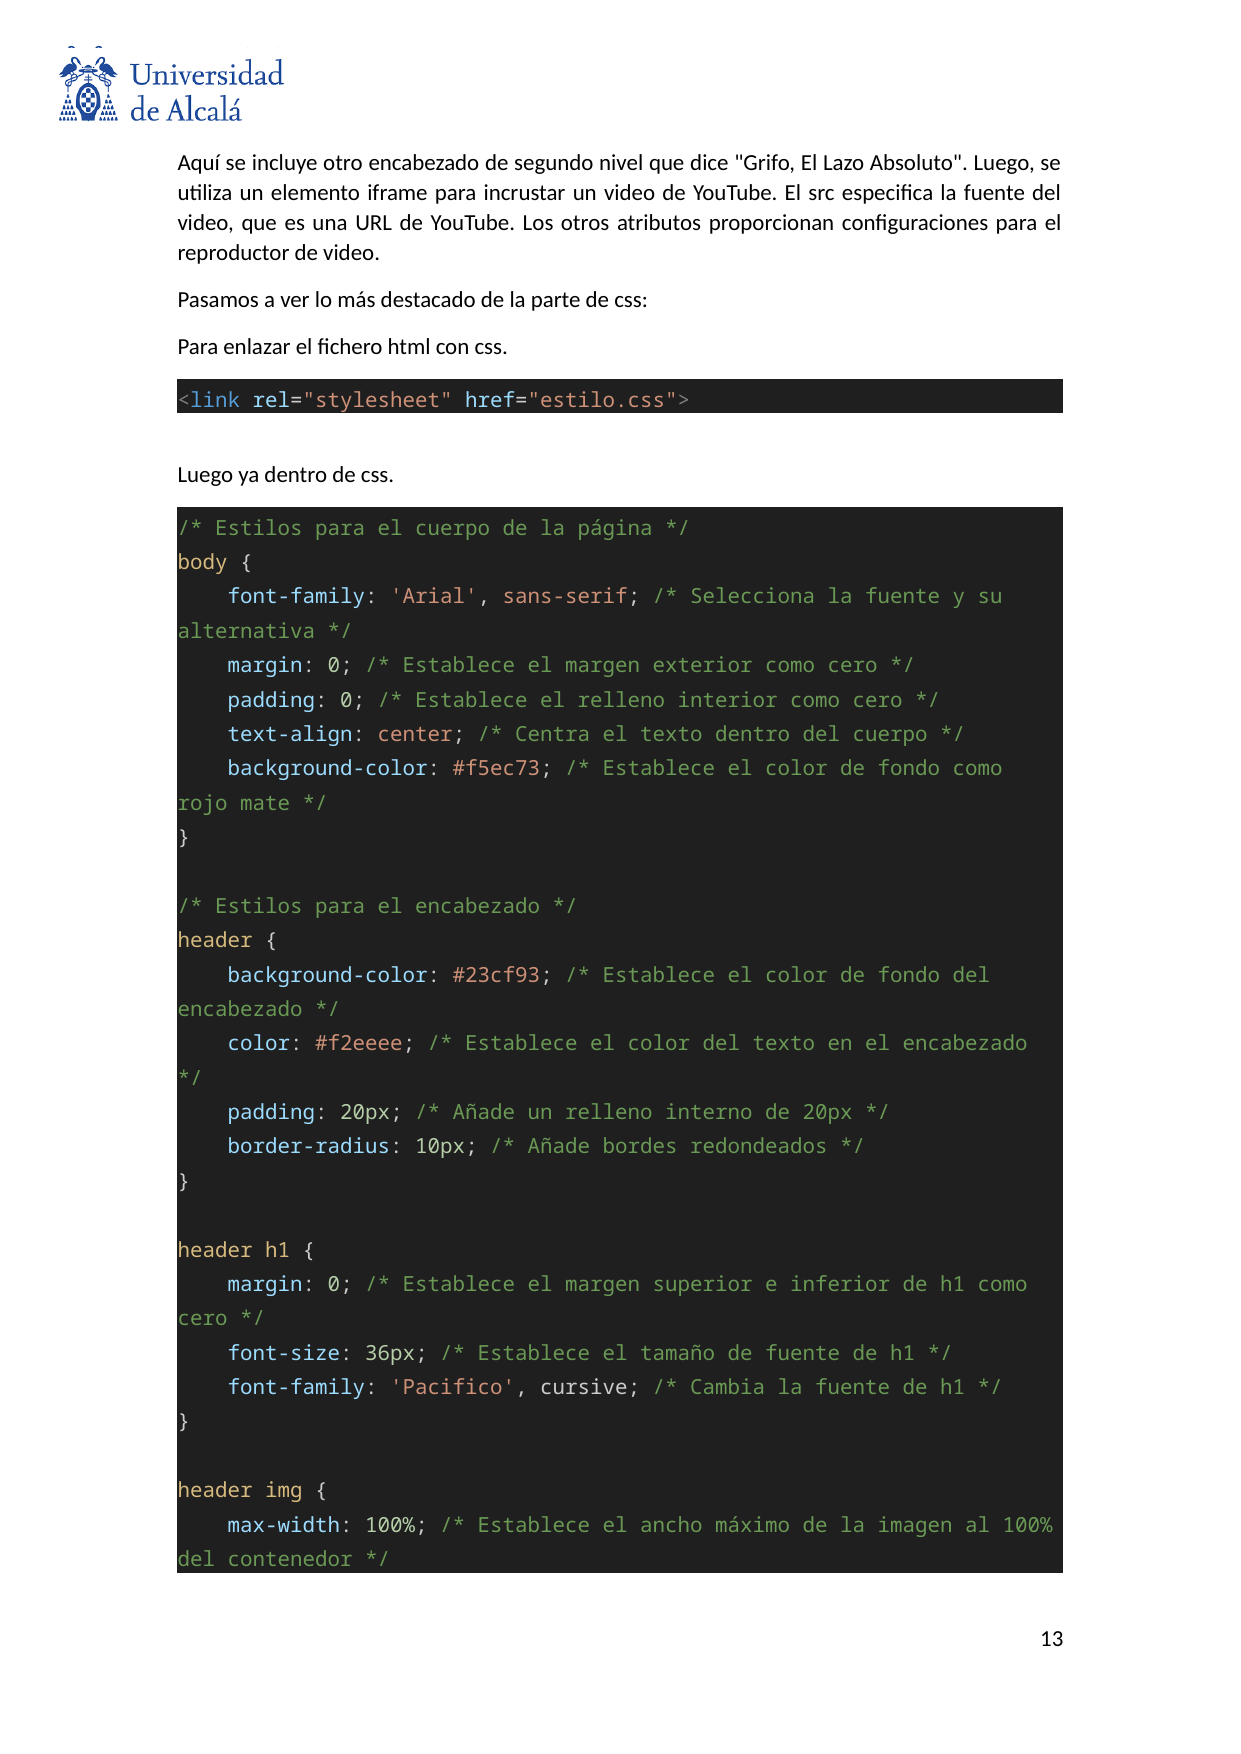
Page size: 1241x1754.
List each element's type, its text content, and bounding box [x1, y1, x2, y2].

text } [177, 816, 1063, 851]
text <link rel="stylesheet" href="estilo.css"> [177, 379, 1063, 413]
text padding: 20px; /* Añade un relleno interno de 20px */ [177, 1091, 1063, 1126]
text background-color: #f5ec73; /* Establece el color de fondo como rojo mate */ [177, 748, 1063, 816]
text font-family: 'Arial', sans-serif; /* Selecciona la fuente y su alternativa */ [177, 576, 1063, 644]
text color: #f2eeee; /* Establece el color del texto en el encabezado */ [177, 1023, 1063, 1091]
text background-color: #23cf93; /* Establece el color de fondo del encabezado */ [177, 954, 1063, 1023]
text font-family: 'Pacifico', cursive; /* Cambia la fuente de h1 */ [177, 1366, 1063, 1401]
text /* Estilos para el cuerpo de la página */ [177, 507, 1063, 541]
text Aquí se incluye otro encabezado de segundo nivel que dice "Grifo, El Lazo Absoluto". Luego, se utiliza un elemento iframe para incrustar un video de YouTube. El src especifica la fuente del video, que es una URL de YouTube. Los otros atributos proporcionan configuraciones para el reproductor de video. [177, 148, 1063, 266]
text body { [177, 541, 1063, 576]
text text-align: center; /* Centra el texto dentro del cuerpo */ [177, 713, 1063, 748]
text padding: 0; /* Establece el relleno interior como cero */ [177, 679, 1063, 713]
text header img { [177, 1469, 1063, 1504]
text header { [177, 919, 1063, 954]
picture [48, 37, 291, 129]
text Pasamos a ver lo más destacado de la parte de css: [177, 285, 1063, 313]
text Para enlazar el fichero html con css. [177, 332, 1063, 360]
text border-radius: 10px; /* Añade bordes redondeados */ [177, 1126, 1063, 1160]
text margin: 0; /* Establece el margen exterior como cero */ [177, 644, 1063, 679]
text Luego ya dentro de css. [177, 460, 1063, 488]
text max-width: 100%; /* Establece el ancho máximo de la imagen al 100% del contenedor */ [177, 1504, 1063, 1573]
text } [177, 1160, 1063, 1194]
text margin: 0; /* Establece el margen superior e inferior de h1 como cero */ [177, 1263, 1063, 1332]
text header h1 { [177, 1229, 1063, 1263]
text font-size: 36px; /* Establece el tamaño de fuente de h1 */ [177, 1332, 1063, 1366]
text } [177, 1401, 1063, 1435]
text /* Estilos para el encabezado */ [177, 885, 1063, 919]
